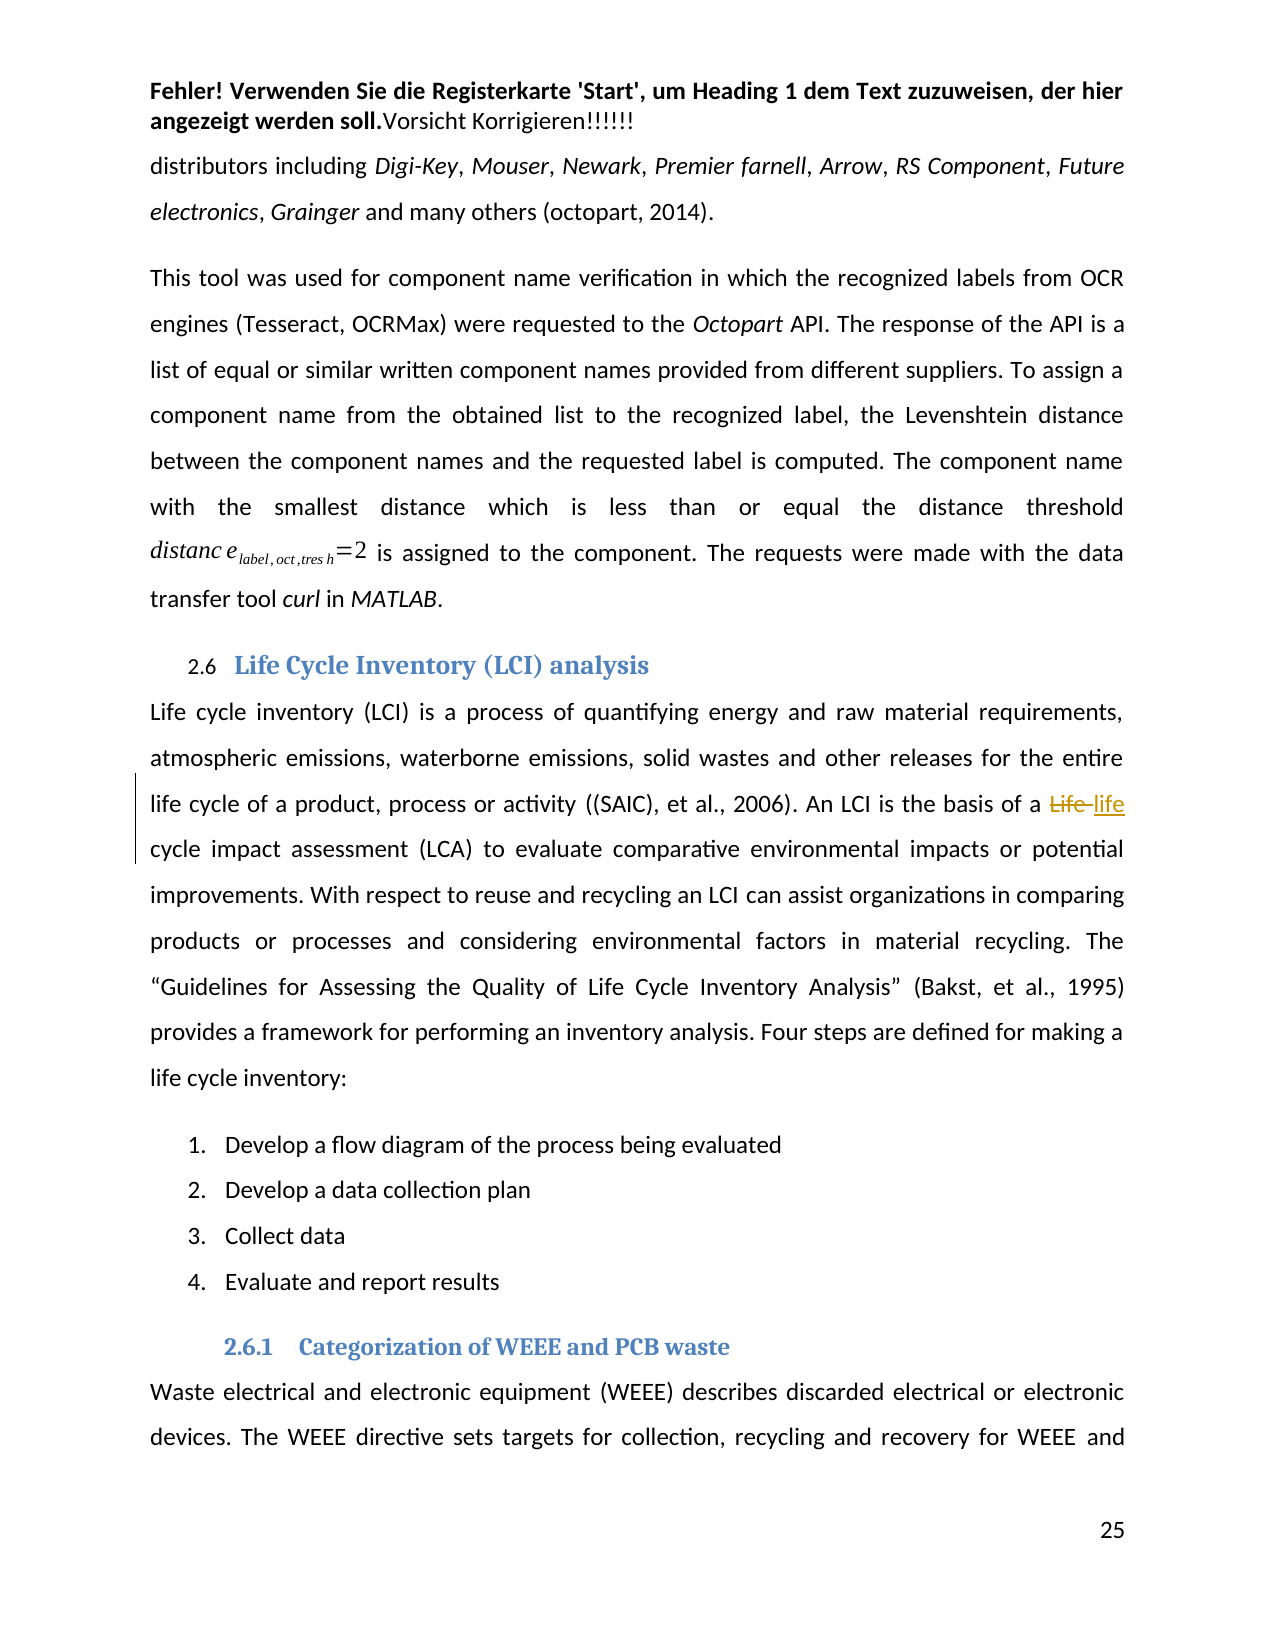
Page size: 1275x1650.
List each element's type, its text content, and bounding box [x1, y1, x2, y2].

list Develop a data collection plan [187, 1174, 1125, 1205]
list Develop a flow diagram of the process being evaluated [187, 1129, 1125, 1159]
text This tool was used for component name verification in which the recognized labels from OCR engines (Tesseract, OCRMax) were requested to the Octopart API. The response of the API is a list of equal or similar written component names provided from different suppliers. To assign a component name from the obtained list to the recognized label, the Levenshtein distance between the component names and the requested label is computed. The component name with the smallest distance which is less than or equal the distance threshold is assigned to the component. The requests were made with the data transfer tool curl in MATLAB. [150, 262, 1125, 614]
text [150, 150, 1125, 226]
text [150, 1376, 1125, 1452]
subtitle Categorization of WEEE and PCB waste [224, 1333, 1125, 1361]
text Life cycle inventory (LCI) is a process of quantifying energy and raw material requirements, atmospheric emissions, waterborne emissions, solid wastes and other releases for the entire life cycle of a product, process or activity . An LCI is the basis of a cycle impact assessment (LCA) to evaluate comparative environmental impacts or potential improvements. With respect to reuse and recycling an LCI can assist organizations in comparing products or processes and considering environmental factors in material recycling. The “Guidelines for Assessing the Quality of Life Cycle Inventory Analysis” provides a framework for performing an inventory analysis. Four steps are defined for making a life cycle inventory: [150, 696, 1125, 1093]
list Collect data [187, 1220, 1125, 1251]
subtitle Life Cycle Inventory (LCI) analysis [187, 650, 1125, 681]
list Evaluate and report results [187, 1266, 1125, 1297]
